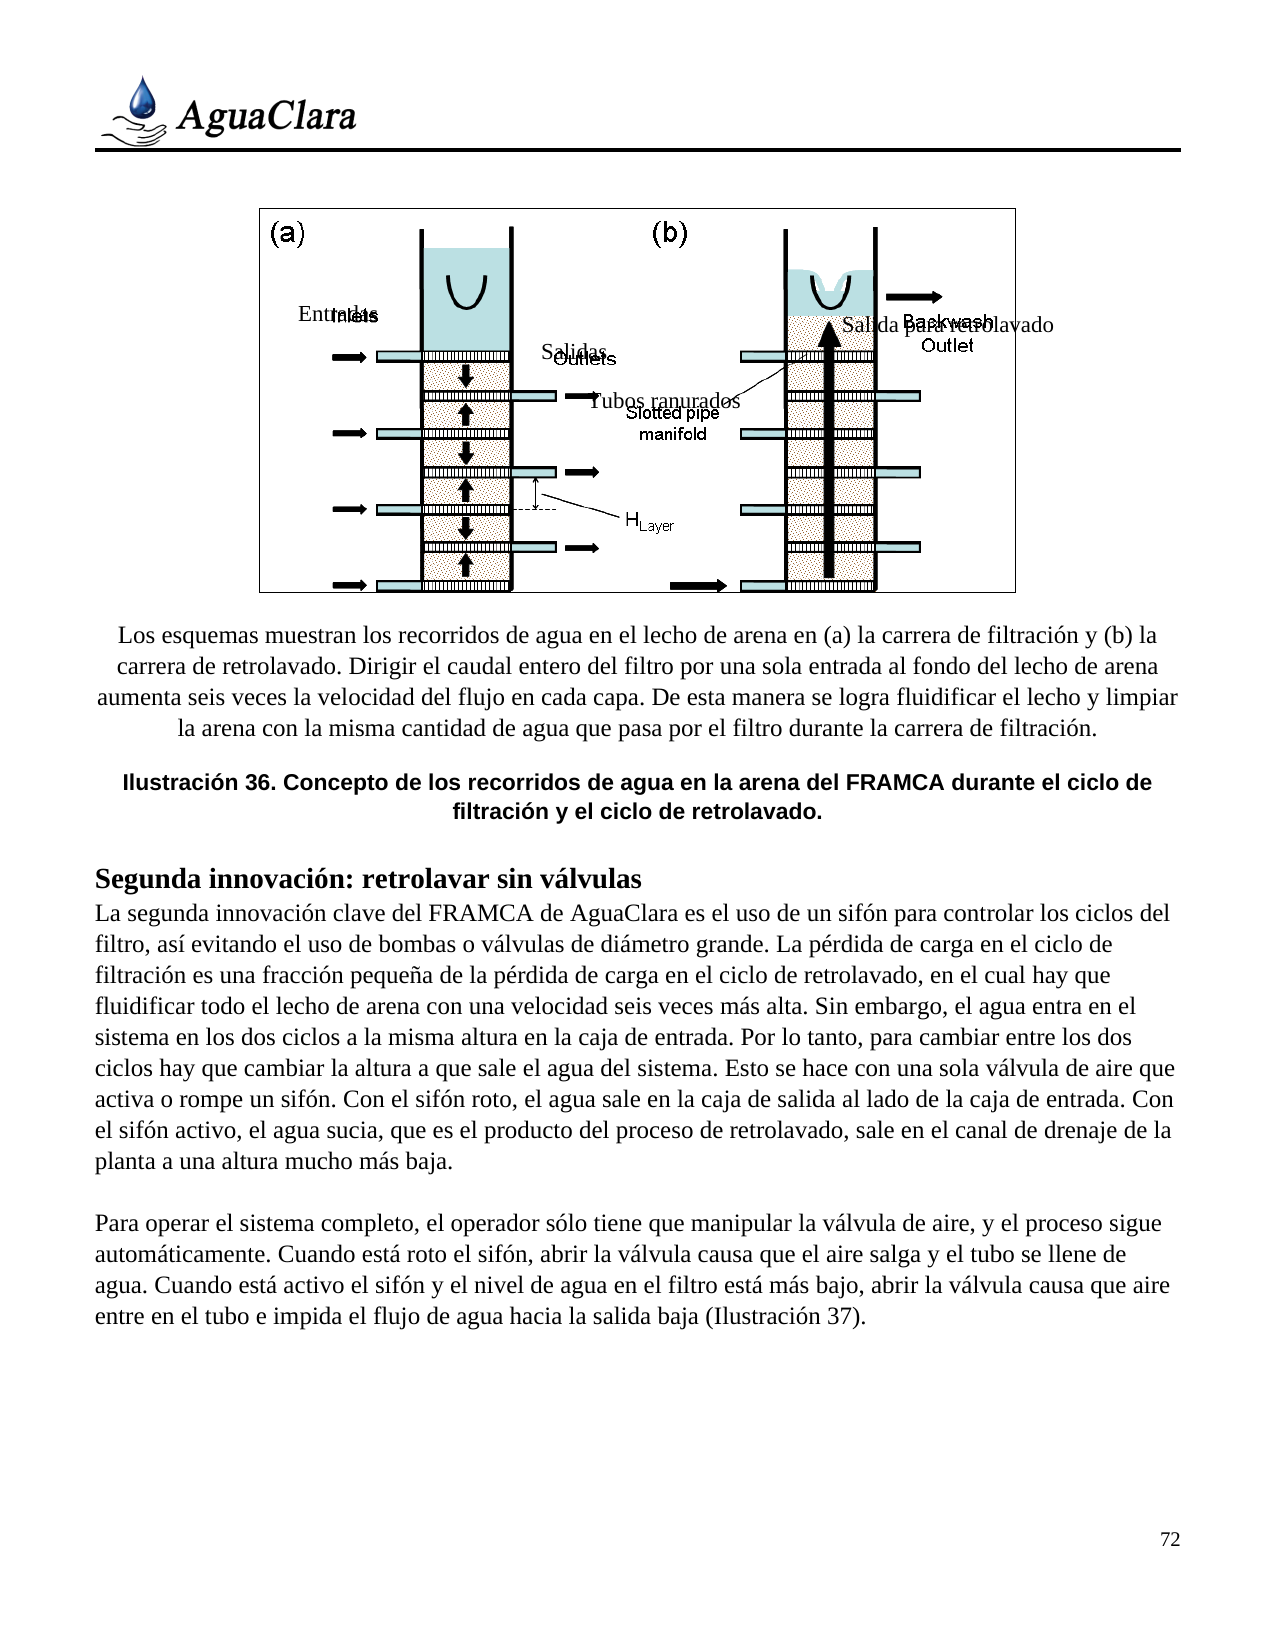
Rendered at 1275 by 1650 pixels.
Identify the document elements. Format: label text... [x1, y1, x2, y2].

subtitle Segunda innovación: retrolavar sin válvulas [94, 861, 1181, 895]
text La segunda innovación clave del FRAMCA de AguaClara es el uso de un sifón para controlar los ciclos del filtro, así evitando el uso de bombas o válvulas de diámetro grande. La pérdida de carga en el ciclo de filtración es una fracción pequeña de la pérdida de carga en el ciclo de retrolavado, en el cual hay que fluidificar todo el lecho de arena con una velocidad seis veces más alta. Sin embargo, el agua entra en el sistema en los dos ciclos a la misma altura en la caja de entrada. Por lo tanto, para cambiar entre los dos ciclos hay que cambiar la altura a que sale el agua del sistema. Esto se hace con una sola válvula de aire que activa o rompe un sifón. Con el sifón roto, el agua sale en la caja de salida al lado de la caja de entrada. Con el sifón activo, el agua sucia, que es el producto del proceso de retrolavado, sale en el canal de drenaje de la planta a una altura mucho más baja. [94, 898, 1181, 1175]
picture [94, 75, 373, 148]
text Para operar el sistema completo, el operador sólo tiene que manipular la válvula de aire, y el proceso sigue automáticamente. Cuando está roto el sifón, abrir la válvula causa que el aire salga y el tubo se llene de agua. Cuando está activo el sifón y el nivel de agua en el filtro está más bajo, abrir la válvula causa que aire entre en el tubo e impida el flujo de agua hacia la salida baja (Ilustración 20). [94, 1208, 1181, 1330]
text Ilustración 36. Concepto de los recorridos de agua en la arena del FRAMCA durante el ciclo de filtración y el ciclo de retrolavado. [94, 769, 1181, 824]
picture [260, 209, 1015, 592]
text Los esquemas muestran los recorridos de agua en el lecho de arena en (a) la carrera de filtración y (b) la carrera de retrolavado. Dirigir el caudal entero del filtro por una sola entrada al fondo del lecho de arena aumenta seis veces la velocidad del flujo en cada capa. De esta manera se logra fluidificar el lecho y limpiar la arena con la misma cantidad de agua que pasa por el filtro durante la carrera de filtración. [94, 620, 1181, 742]
